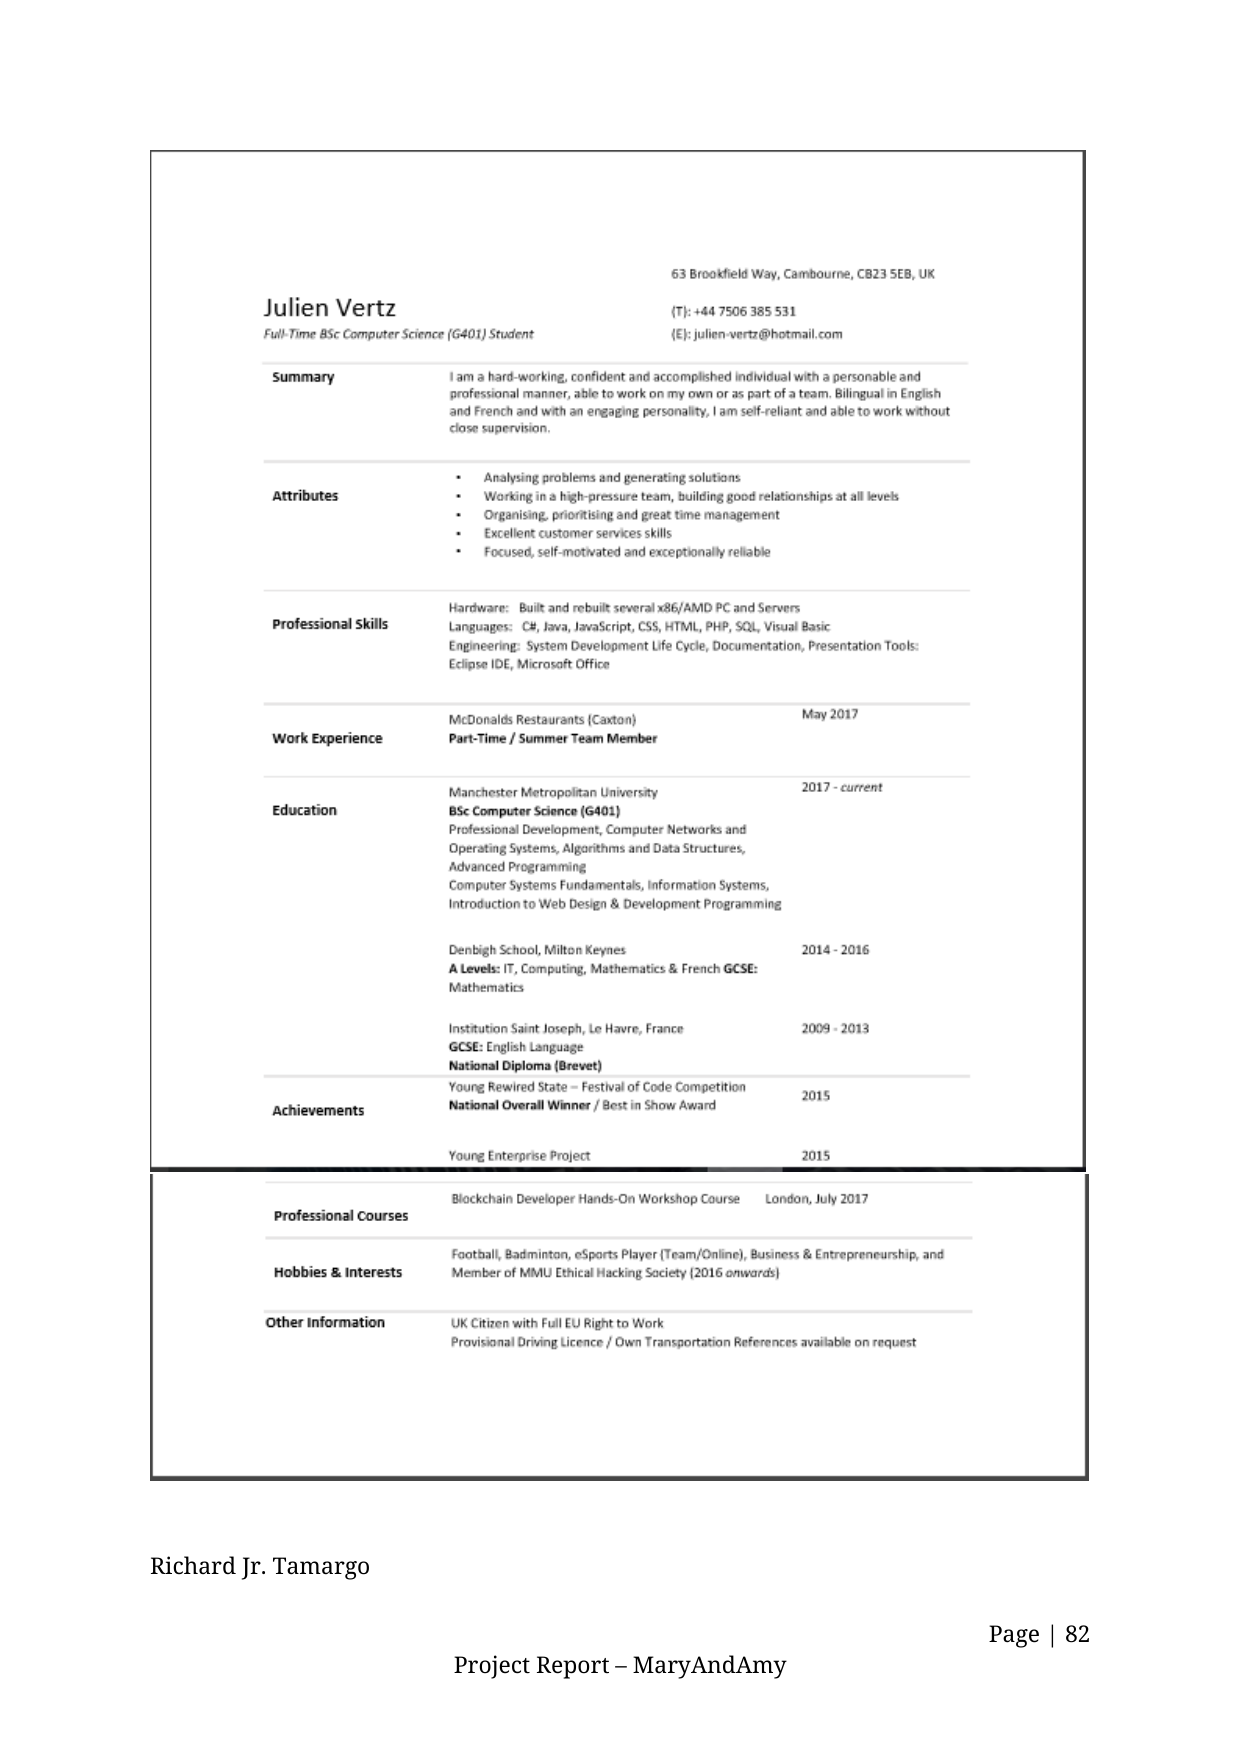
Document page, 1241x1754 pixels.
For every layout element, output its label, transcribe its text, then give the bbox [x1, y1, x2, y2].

picture [150, 1174, 1089, 1481]
text Richard Jr. Tamargo [150, 1550, 1090, 1581]
picture [150, 150, 1086, 1172]
